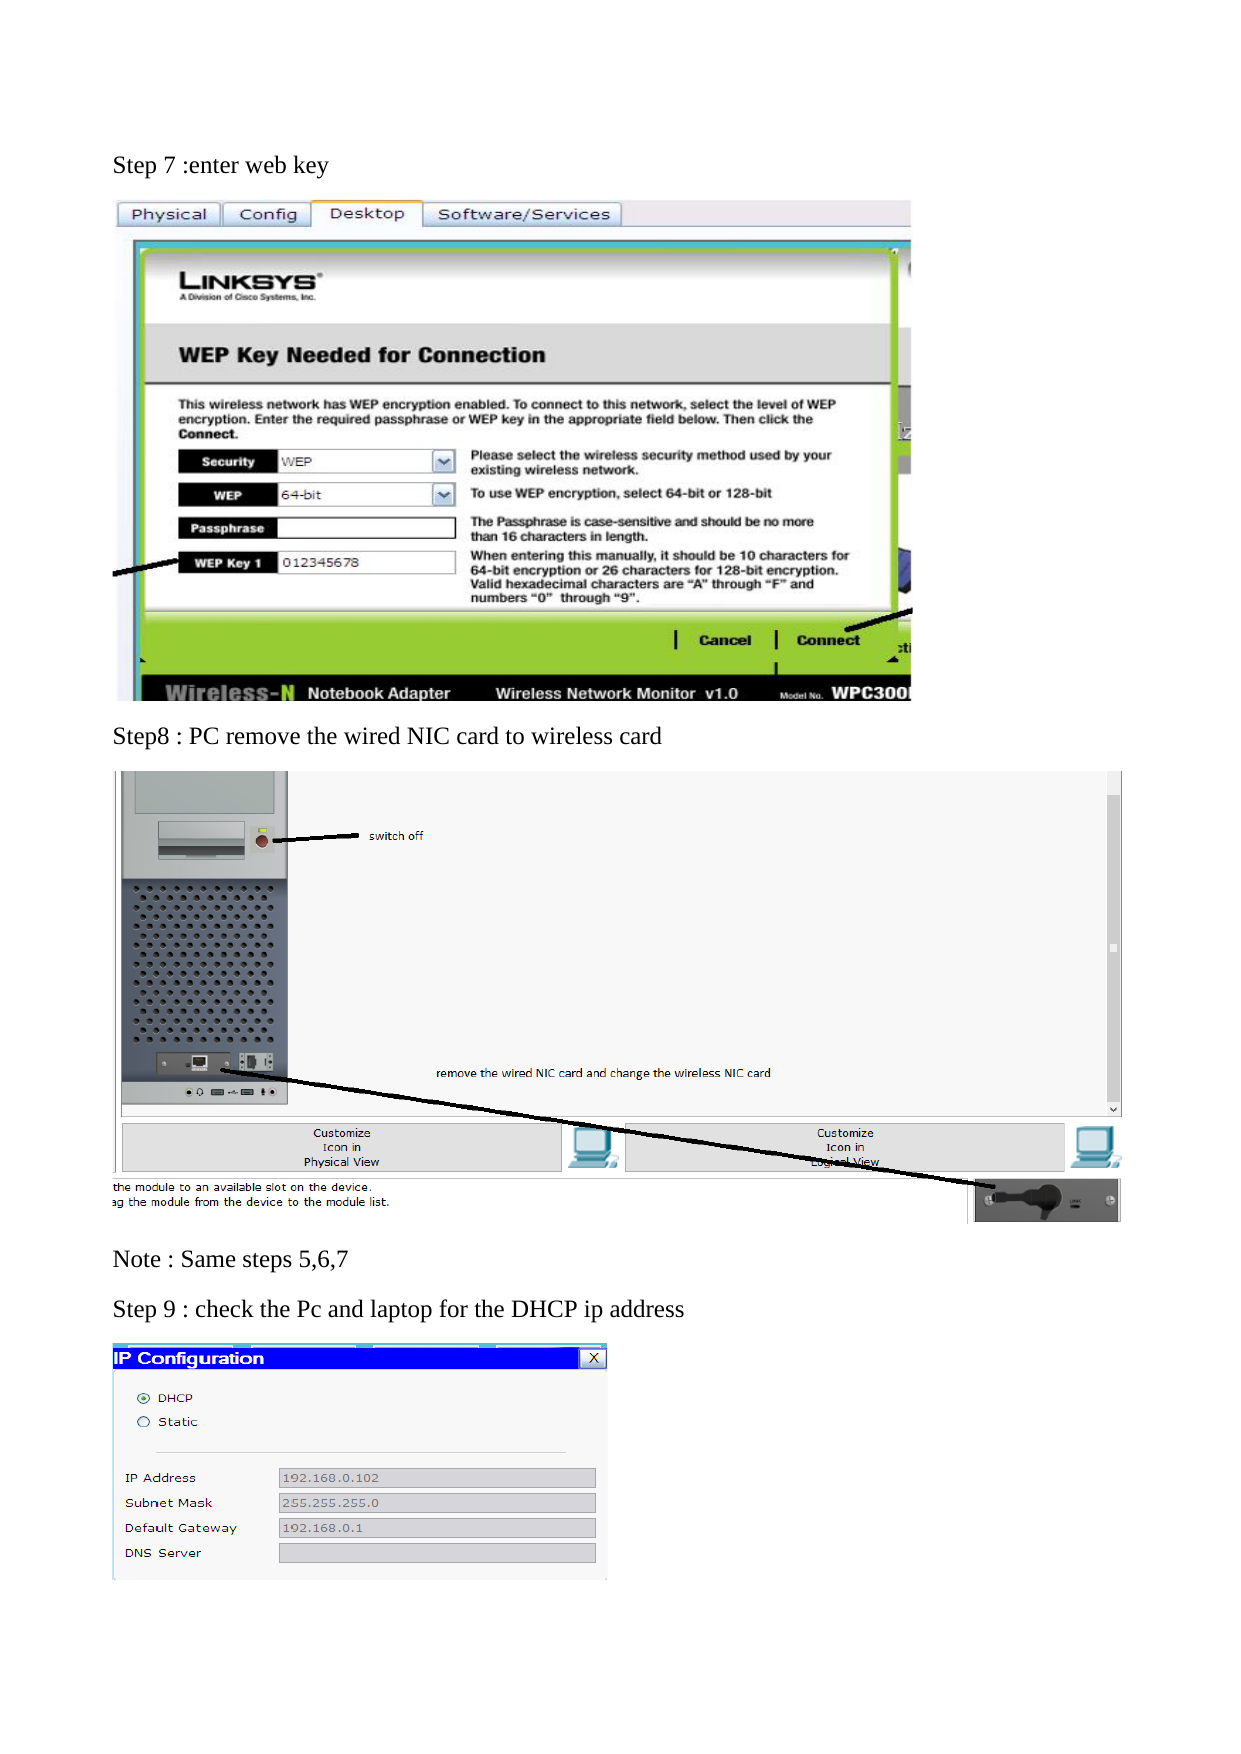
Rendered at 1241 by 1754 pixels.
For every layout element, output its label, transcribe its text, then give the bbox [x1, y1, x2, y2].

text Step8 : PC remove the wired NIC card to wireless card [112, 721, 1128, 750]
text Step 9 : check the Pc and laptop for the DHCP ip address [112, 1294, 1128, 1322]
text Step 7 :enter web key [112, 150, 1128, 179]
text Note : Same steps 5,6,7 [112, 1244, 1128, 1273]
